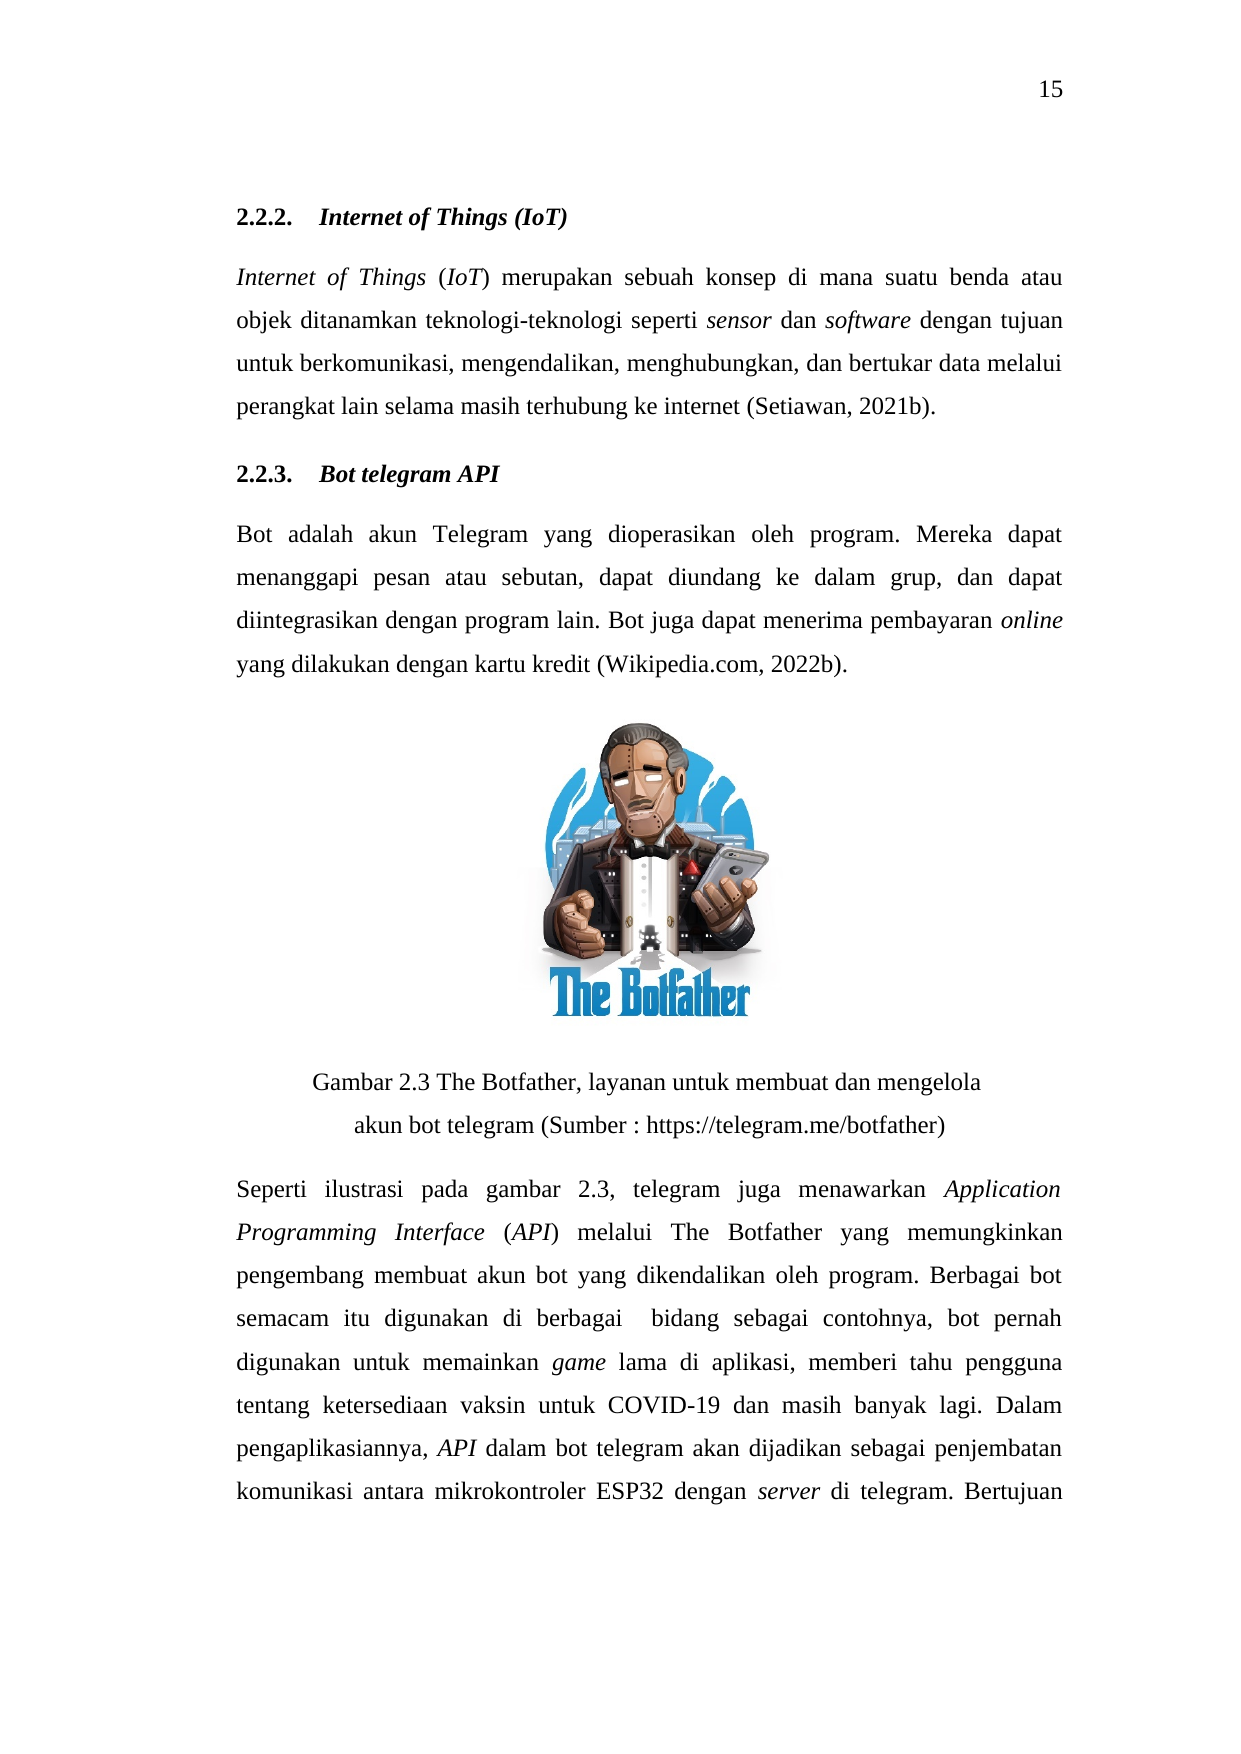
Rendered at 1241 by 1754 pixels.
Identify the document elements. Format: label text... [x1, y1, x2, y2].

text Bot adalah akun Telegram yang dioperasikan oleh program. Mereka dapat menanggapi pesan atau sebutan, dapat diundang ke dalam grup, dan dapat diintegrasikan dengan program lain. Bot juga dapat menerima pembayaran online yang dilakukan dengan kartu kredit . [236, 519, 1063, 677]
list Internet of Things (IoT) [236, 202, 1063, 231]
text Internet of Things (IoT) merupakan sebuah konsep di mana suatu benda atau objek ditanamkan teknologi-teknologi seperti sensor dan software dengan tujuan untuk berkomunikasi, mengendalikan, menghubungkan, dan bertukar data melalui perangkat lain selama masih terhubung ke internet . [236, 262, 1063, 420]
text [236, 1174, 1063, 1505]
list Bot telegram API [236, 459, 1063, 488]
text Gambar 2.3 The Botfather, layanan untuk membuat dan mengelola akun bot telegram (Sumber : https://telegram.me/botfather) [236, 1067, 1063, 1139]
picture [486, 708, 814, 1036]
